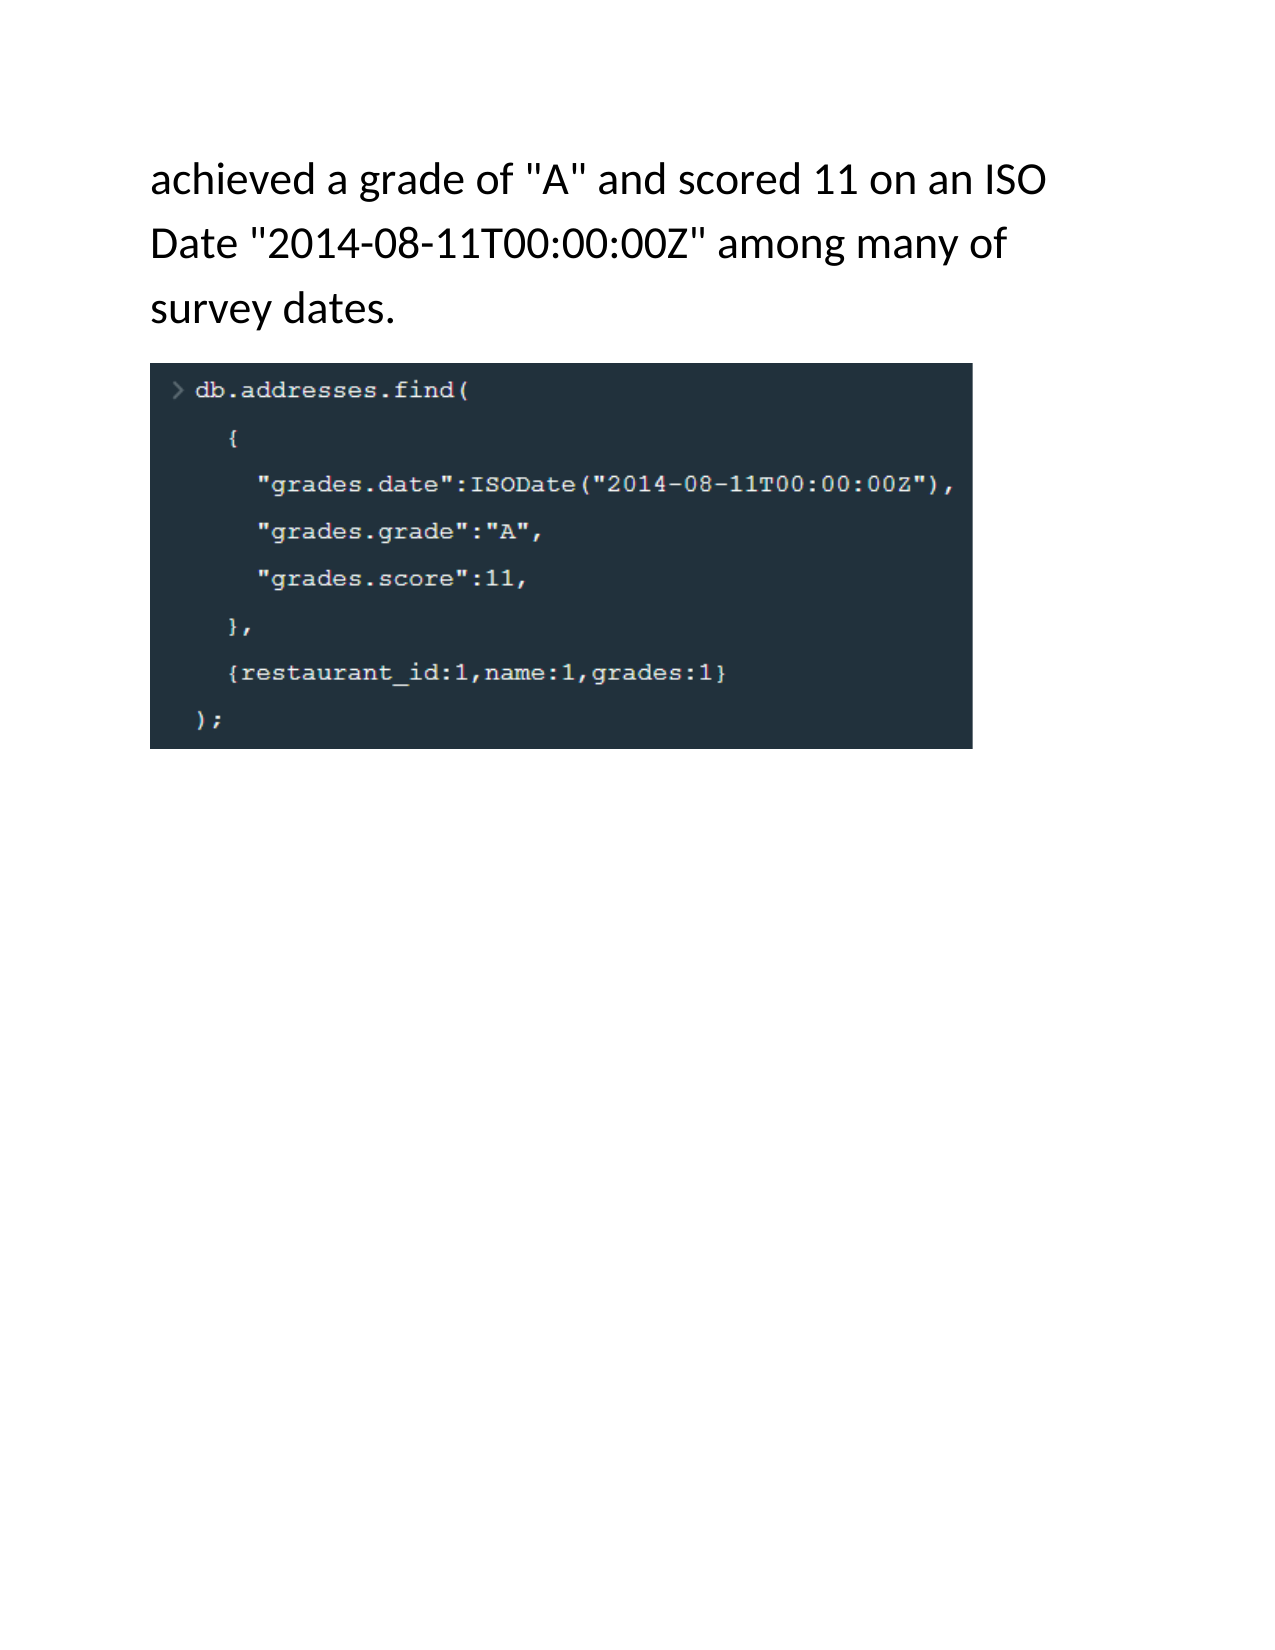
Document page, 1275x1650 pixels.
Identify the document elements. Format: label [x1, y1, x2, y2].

picture [150, 363, 973, 749]
text [150, 150, 1125, 334]
